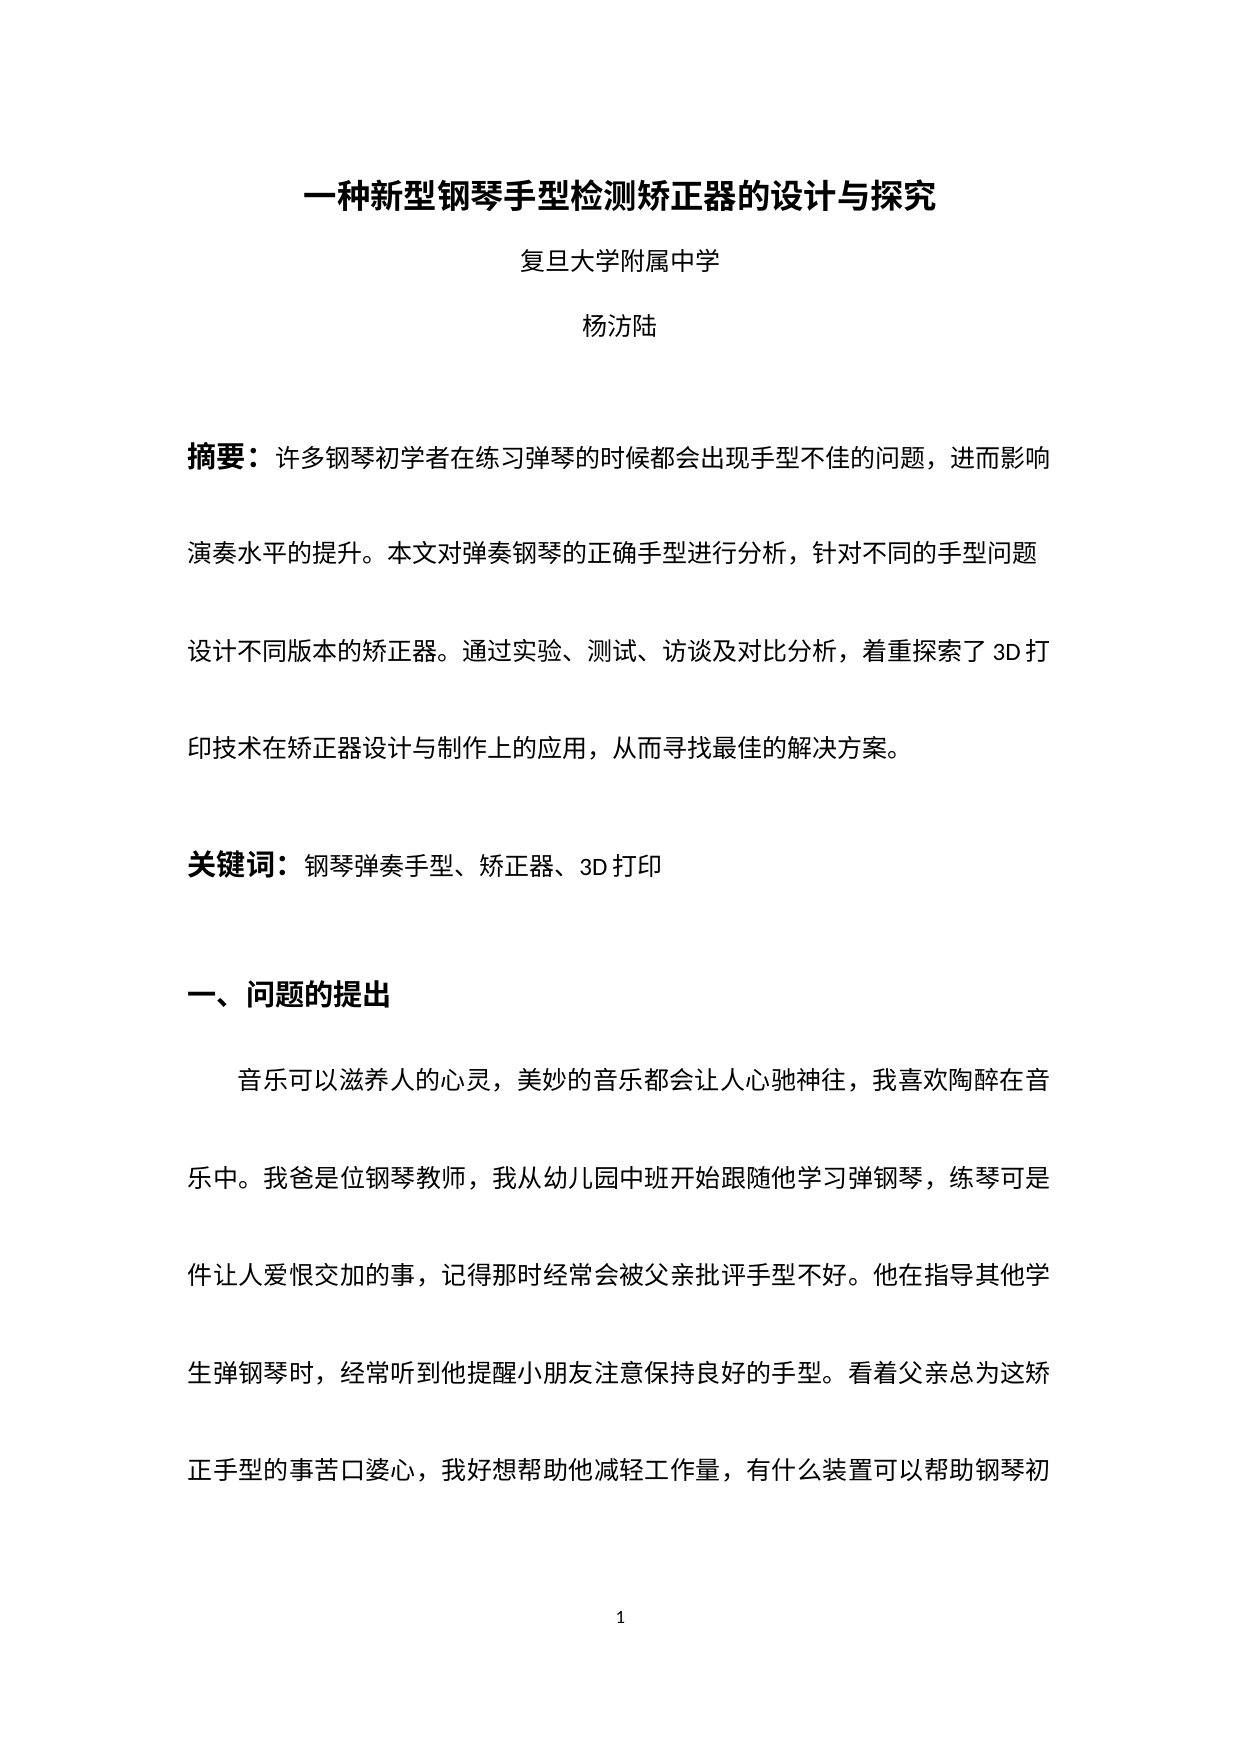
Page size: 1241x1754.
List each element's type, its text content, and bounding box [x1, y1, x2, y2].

text 复旦大学附属中学 [187, 227, 1053, 292]
text 一种新型钢琴手型检测矫正器的设计与探究 [187, 162, 1053, 227]
text 摘要：许多钢琴初学者在练习弹琴的时候都会出现手型不佳的问题，进而影响演奏水平的提升。本文对弹奏钢琴的正确手型进行分析，针对不同的手型问题设计不同版本的矫正器。通过实验、测试、访谈及对比分析，着重探索了3D打印技术在矫正器设计与制作上的应用，从而寻找最佳的解决方案。 [187, 422, 1053, 779]
text 一、问题的提出 [187, 960, 1053, 1025]
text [187, 1046, 1053, 1501]
text 杨汸陆 [187, 292, 1053, 357]
text 关键词：钢琴弹奏手型、矫正器、3D打印 [187, 830, 1053, 895]
